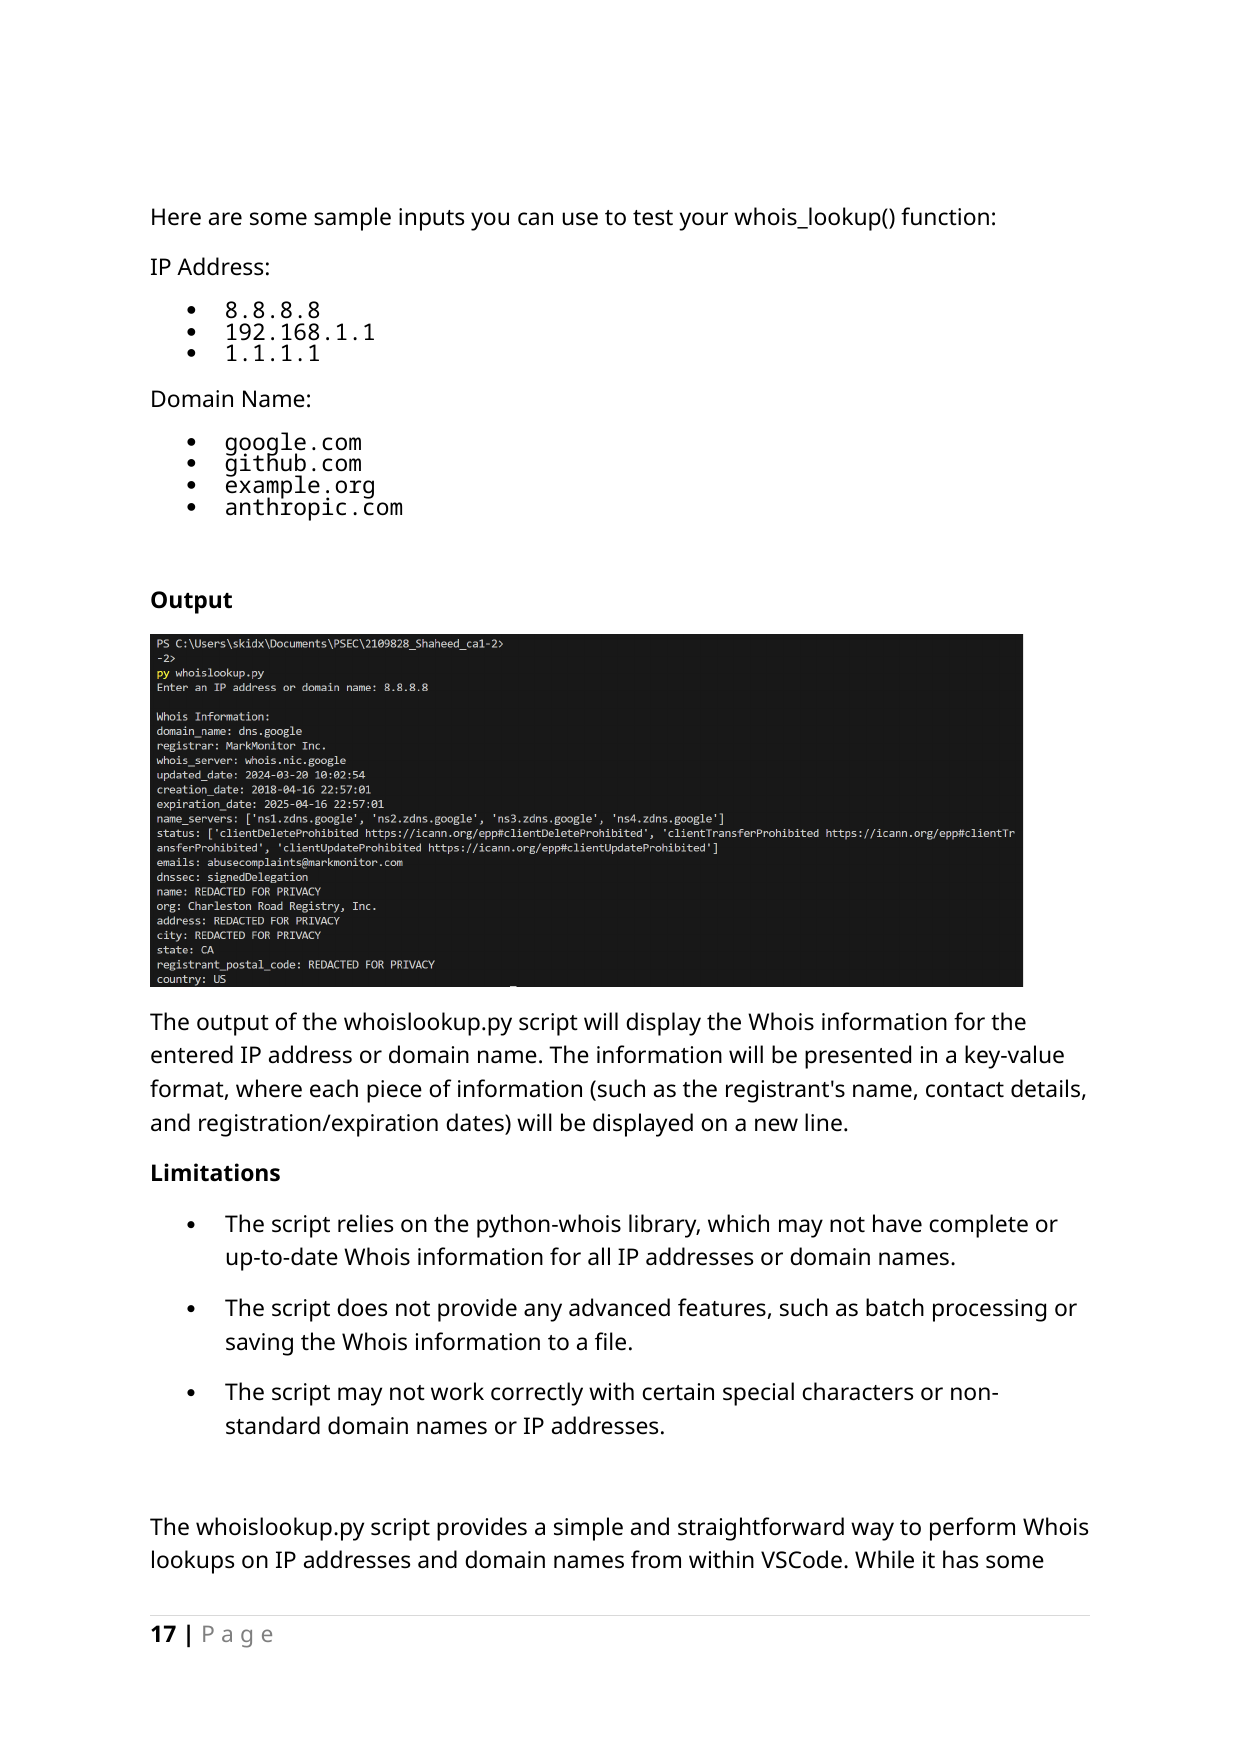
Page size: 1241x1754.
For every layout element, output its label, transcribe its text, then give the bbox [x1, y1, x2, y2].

text Here are some sample inputs you can use to test your whois_lookup() function: [150, 200, 1090, 232]
text IP Address: [150, 251, 1090, 282]
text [150, 1510, 1090, 1575]
list The script may not work correctly with certain special characters or non-standard domain names or IP addresses. [187, 1376, 1090, 1441]
list anthropic.com [187, 498, 1090, 519]
text Limitations [150, 1157, 1090, 1188]
list The script does not provide any advanced features, such as batch processing or saving the Whois information to a file. [187, 1292, 1090, 1357]
list The script relies on the python-whois library, which may not have complete or up-to-date Whois information for all IP addresses or domain names. [187, 1207, 1090, 1272]
list 8.8.8.8 [187, 301, 1090, 323]
picture [150, 634, 1024, 987]
list 192.168.1.1 [187, 323, 1090, 344]
list example.org [187, 476, 1090, 498]
text Domain Name: [150, 383, 1090, 414]
text The output of the whoislookup.py script will display the Whois information for the entered IP address or domain name. The information will be presented in a key-value format, where each piece of information (such as the registrant's name, contact details, and registration/expiration dates) will be displayed on a new line. [150, 1005, 1090, 1138]
text Output [150, 584, 1090, 615]
list 1.1.1.1 [187, 344, 1090, 366]
list google.com [187, 433, 1090, 454]
list github.com [187, 454, 1090, 476]
